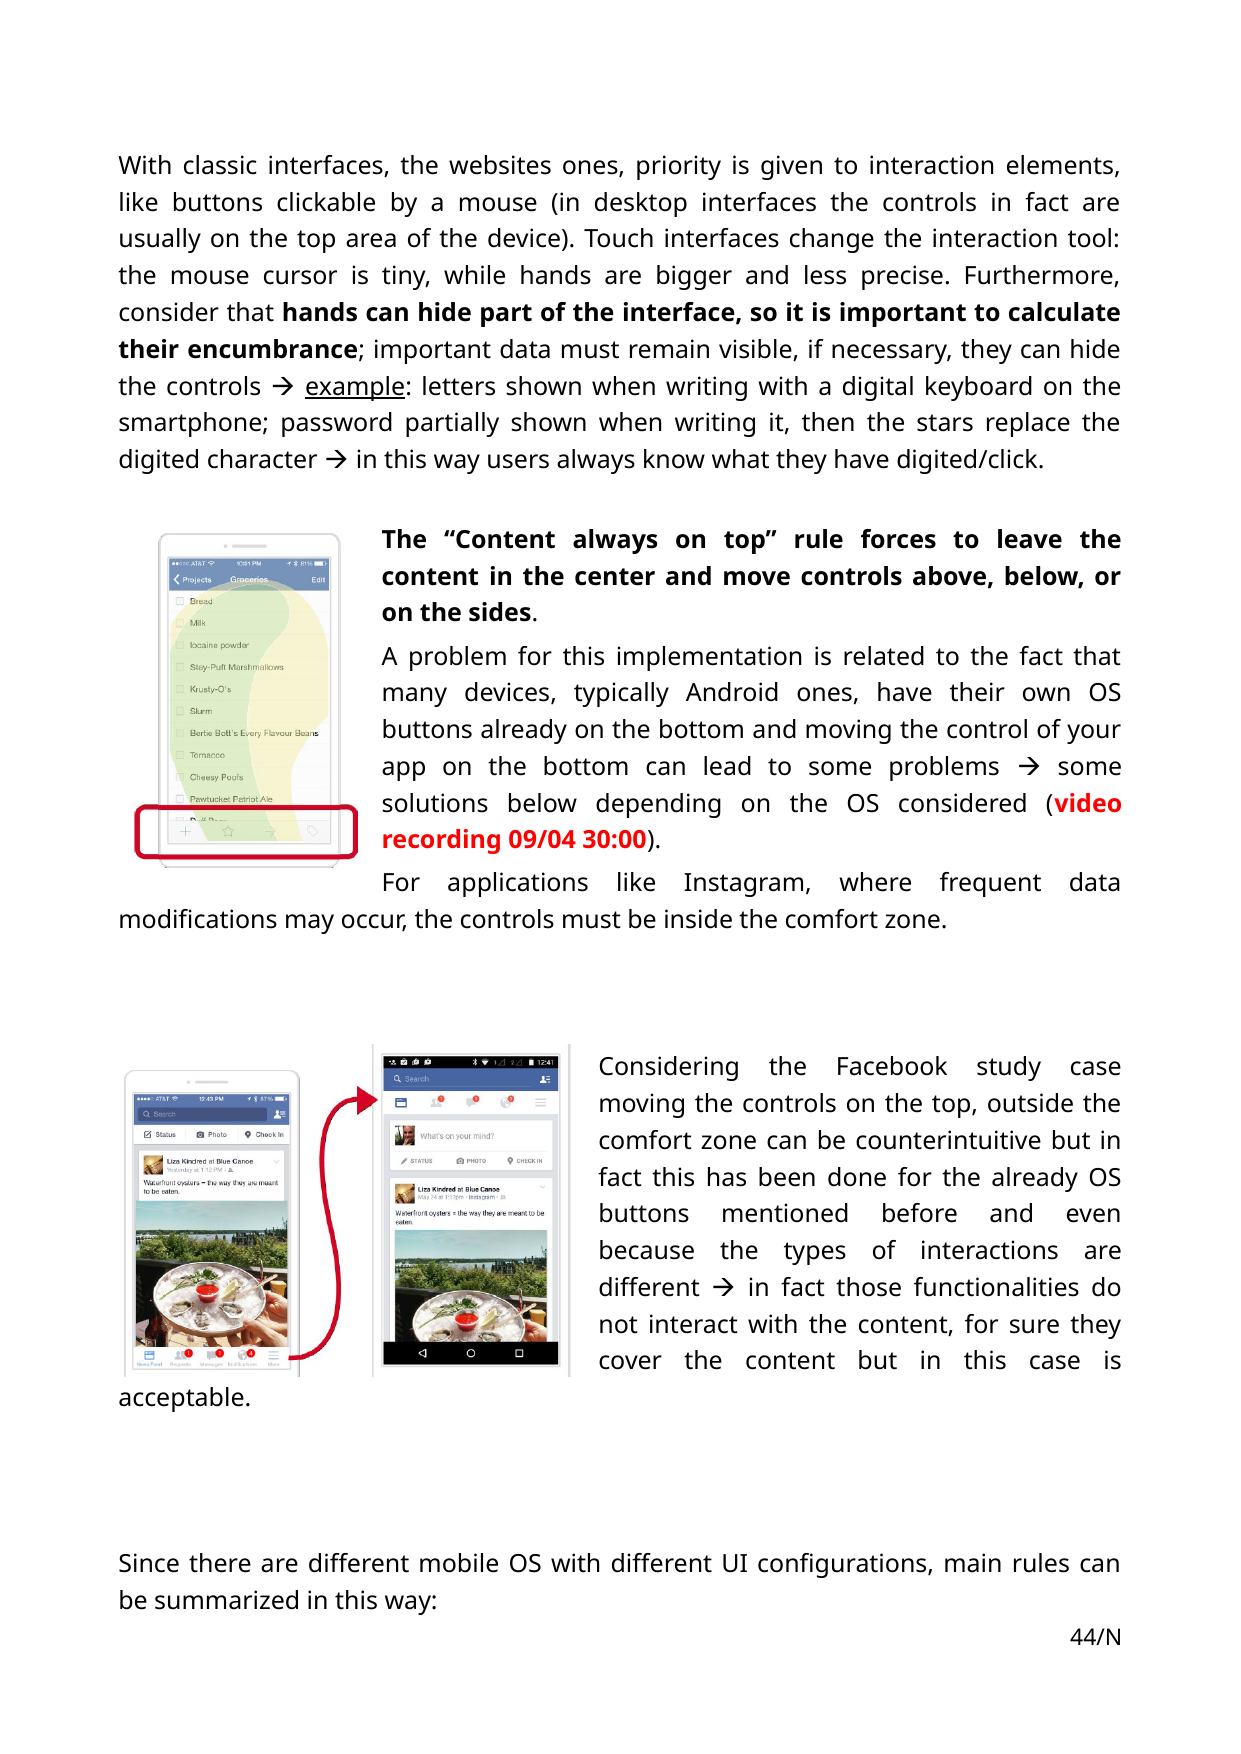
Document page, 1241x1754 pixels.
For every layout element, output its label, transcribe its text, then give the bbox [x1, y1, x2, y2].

text For applications like Instagram, where frequent data modifications may occur, the controls must be inside the comfort zone. [118, 865, 1122, 936]
text With classic interfaces, the websites ones, priority is given to interaction elements, like buttons clickable by a mouse (in desktop interfaces the controls in fact are usually on the top area of the device). Touch interfaces change the interaction tool: the mouse cursor is tiny, while hands are bigger and less precise. Furthermore, consider that hands can hide part of the interface, so it is important to calculate their encumbrance; important data must remain visible, if necessary, they can hide the controls example: letters shown when writing with a digital keyboard on the smartphone; password partially shown when writing it, then the stars replace the digited character in this way users always know what they have digited/click. [118, 148, 1122, 476]
text A problem for this implementation is related to the fact that many devices, typically Android ones, have their own OS buttons already on the bottom and moving the control of your app on the bottom can lead to some problems some solutions below depending on the OS considered (video recording 09/04 30:00). [363, 638, 1122, 856]
text Since there are different mobile OS with different UI configurations, main rules can be summarized in this way: [118, 1546, 1122, 1616]
text The “Content always on top” rule forces to leave the content in the center and move controls above, below, or on the sides. [118, 522, 1122, 629]
text Considering the Facebook study case moving the controls on the top, outside the comfort zone can be counterintuitive but in fact this has been done for the already OS buttons mentioned before and even because the types of interactions are different in fact those functionalities do not interact with the content, for sure they cover the content but in this case is acceptable. [118, 1049, 1122, 1414]
